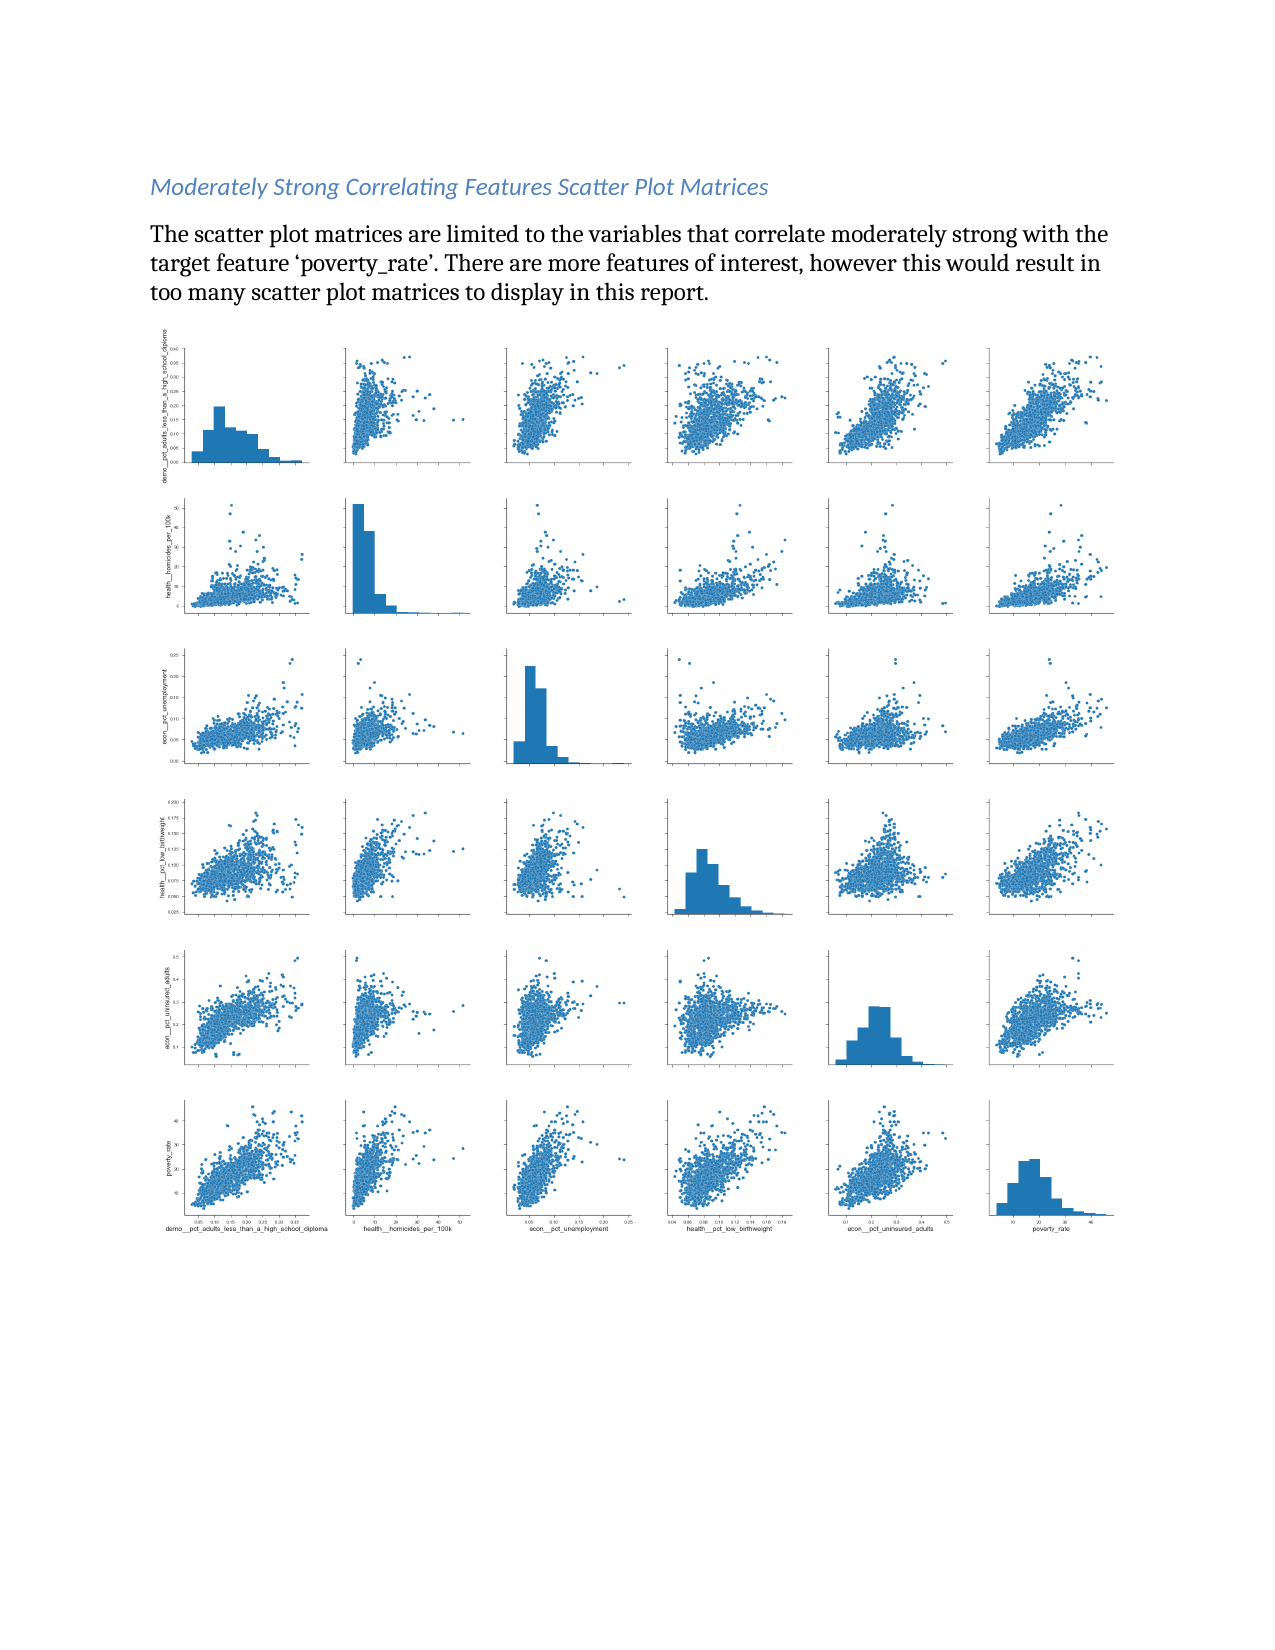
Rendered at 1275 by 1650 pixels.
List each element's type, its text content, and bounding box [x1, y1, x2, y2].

subtitle Moderately Strong Correlating Features Scatter Plot Matrices [150, 171, 1125, 201]
picture [156, 325, 1119, 1235]
text The scatter plot matrices are limited to the variables that correlate moderately strong with the target feature ‘poverty_rate’. There are more features of interest, however this would result in too many scatter plot matrices to display in this report. [150, 220, 1125, 306]
